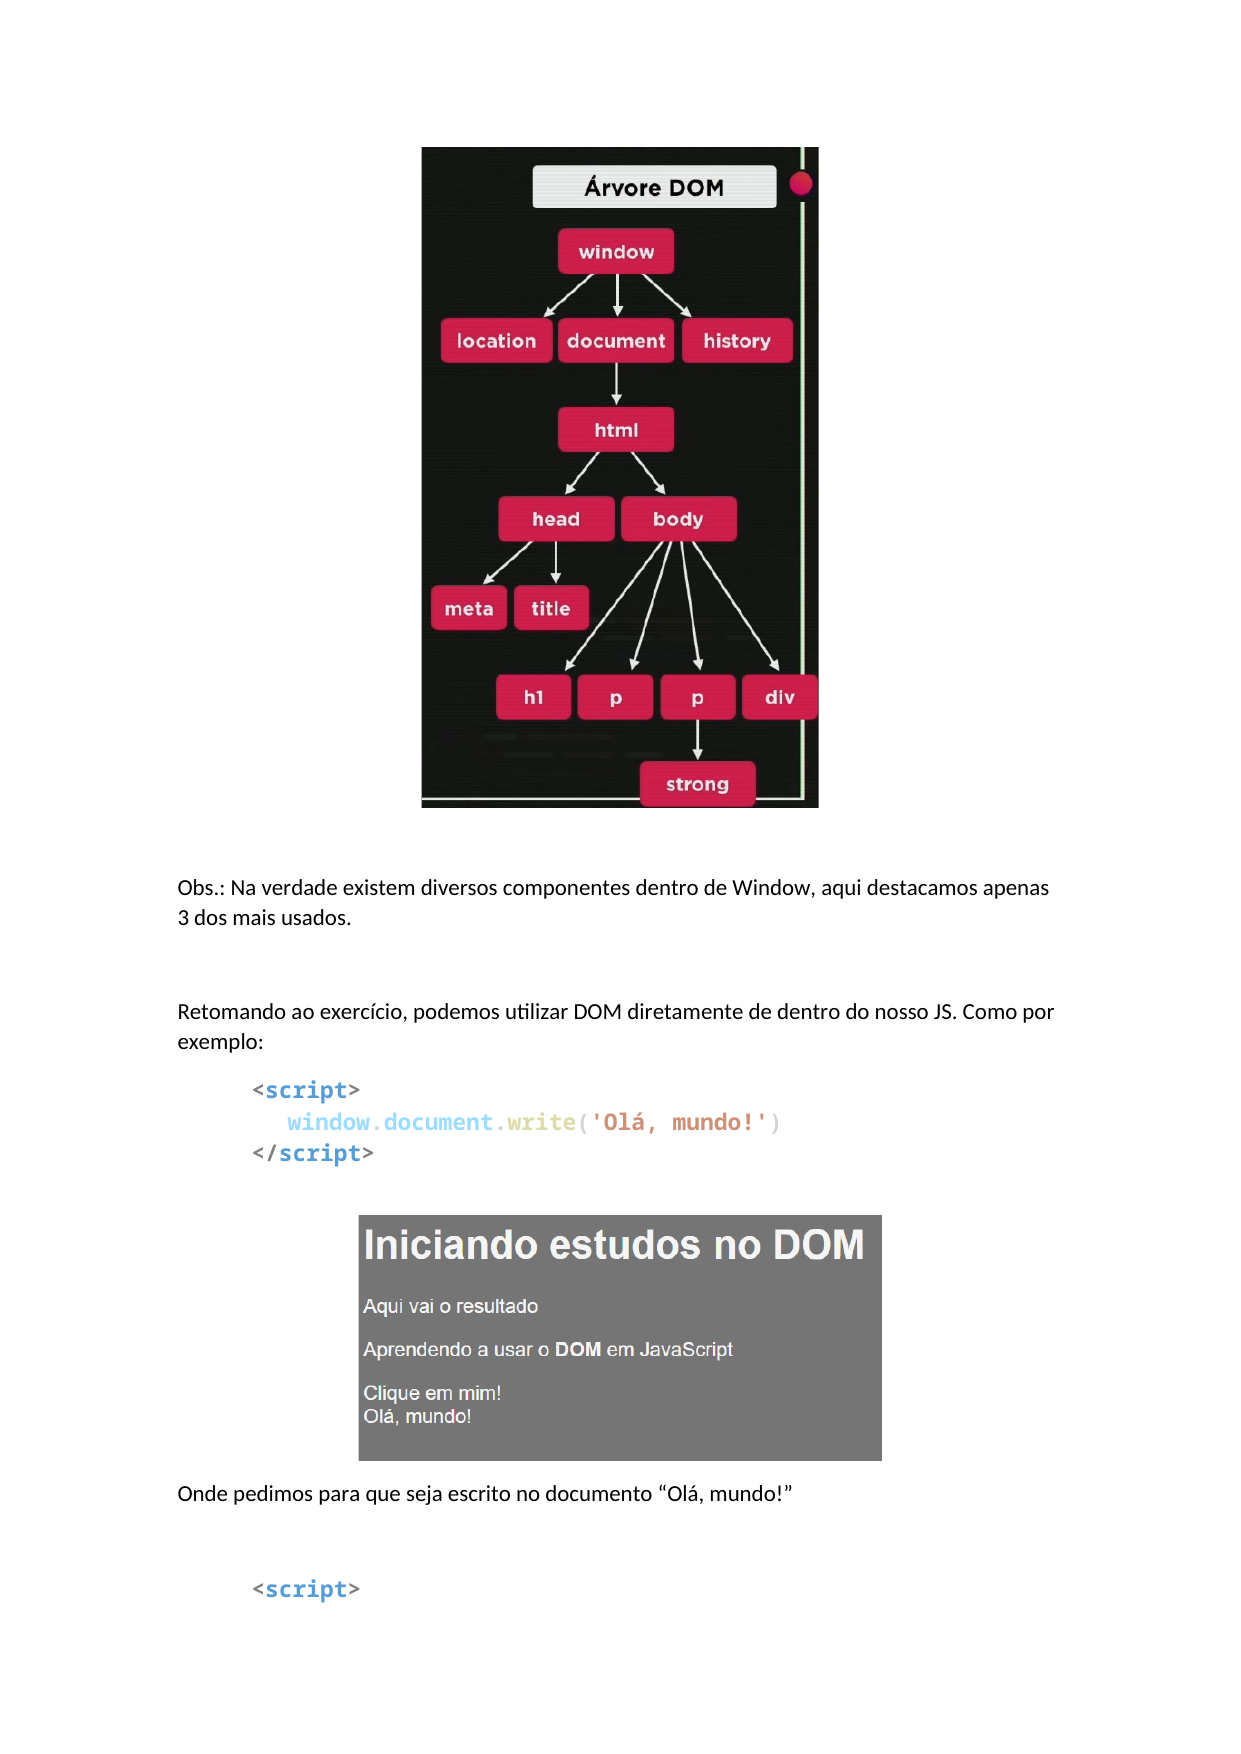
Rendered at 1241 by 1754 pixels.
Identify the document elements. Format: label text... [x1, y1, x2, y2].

picture [358, 1215, 882, 1461]
text Obs.: Na verdade existem diversos componentes dentro de Window, aqui destacamos apenas 3 dos mais usados. [177, 873, 1063, 932]
picture [421, 147, 819, 808]
text window.document.write('Olá, mundo!') [177, 1106, 1063, 1137]
text Onde pedimos para que seja escrito no documento “Olá, mundo!” [177, 1479, 1063, 1507]
text Retomando ao exercício, podemos utilizar DOM diretamente de dentro do nosso JS. Como por exemplo: [177, 997, 1063, 1056]
text </script> [177, 1137, 1063, 1168]
text <script> [177, 1074, 1063, 1106]
text <script> [177, 1573, 1063, 1604]
